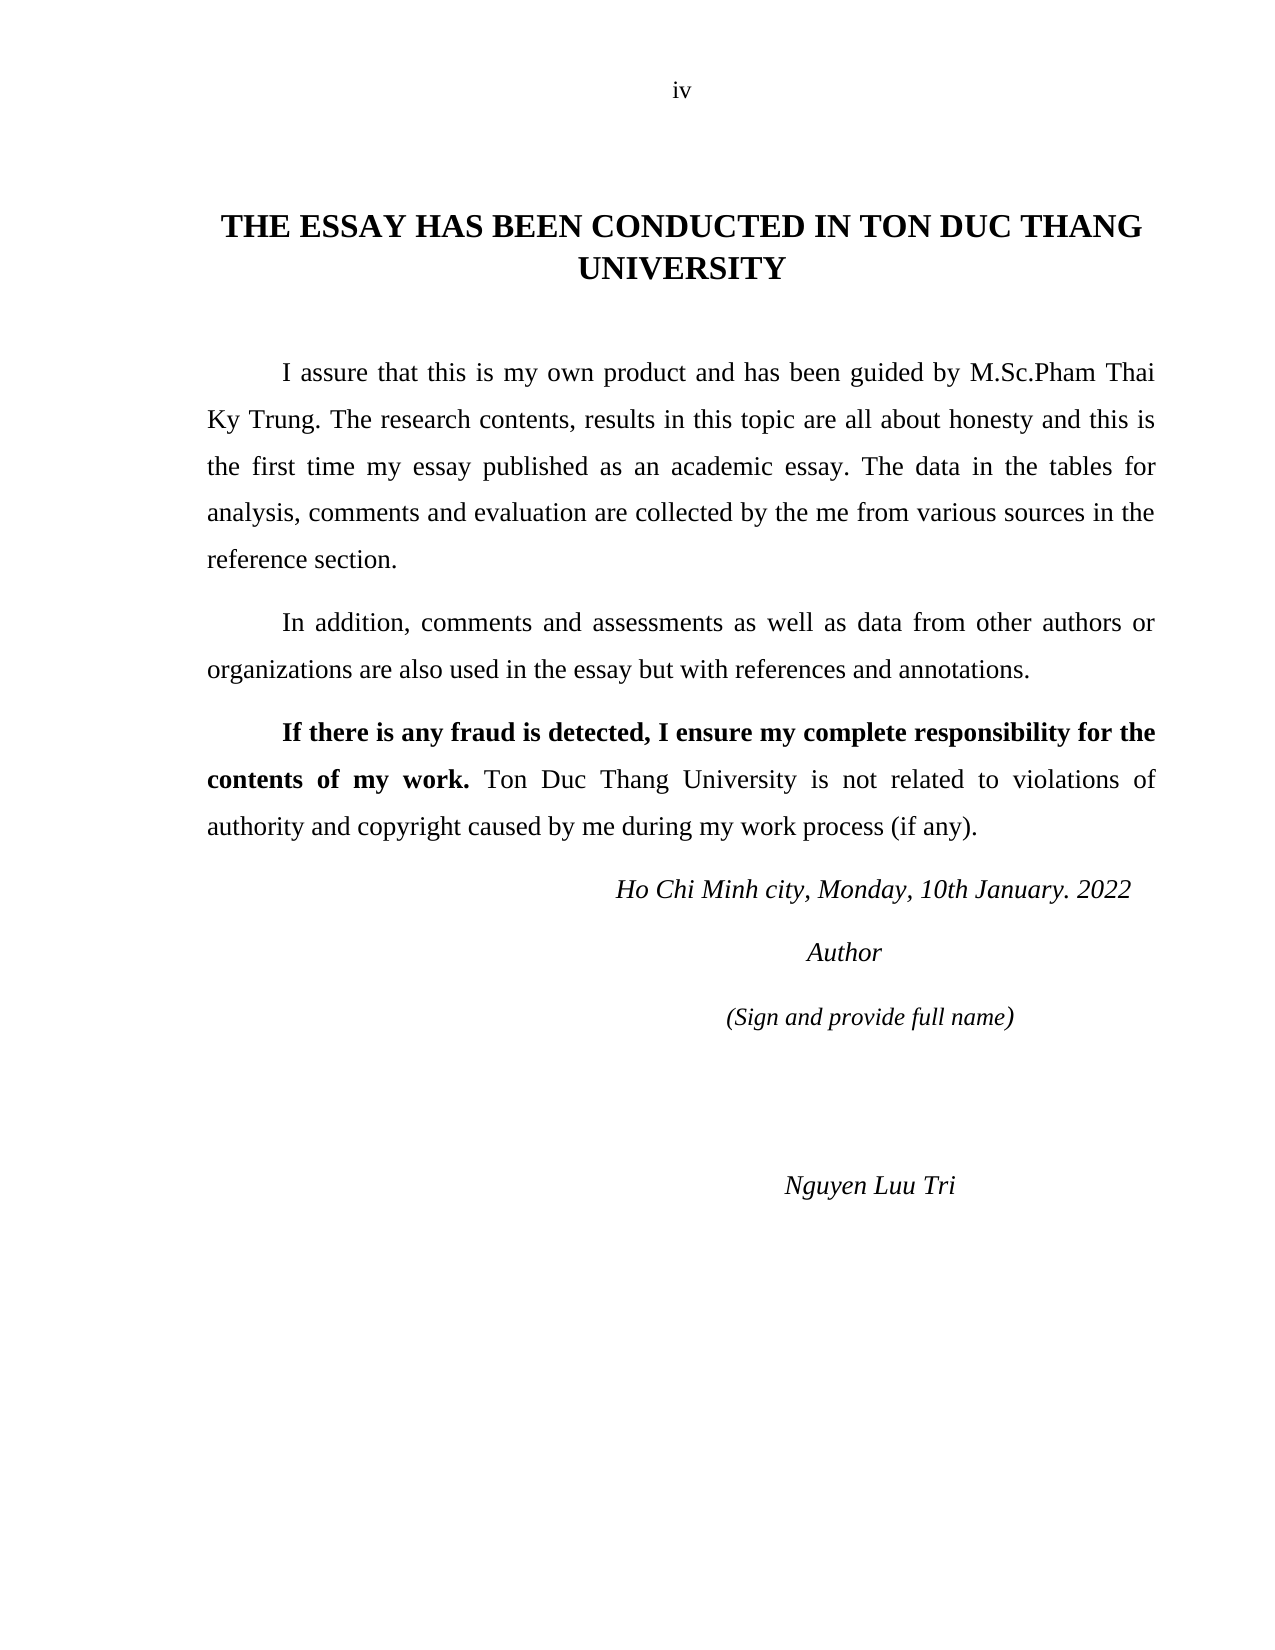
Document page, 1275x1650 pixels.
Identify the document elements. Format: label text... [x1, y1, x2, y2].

text In addition, comments and assessments as well as data from other authors or organizations are also used in the essay but with references and annotations. [207, 606, 1157, 684]
text Author [207, 936, 1157, 967]
text If there is any fraud is detected, I ensure my complete responsibility for the contents of my work. Ton Duc Thang University is not related to violations of authority and copyright caused by me during my work process (if any). [207, 716, 1157, 841]
text Nguyen Luu Tri [207, 1169, 1157, 1201]
text Ho Chi Minh city, Monday, 10th January. 2022 [207, 873, 1157, 904]
text THE ESSAY HAS BEEN CONDUCTED IN TON DUC THANG UNIVERSITY [207, 207, 1157, 286]
text I assure that this is my own product and has been guided by M.Sc.Pham Thai Ky Trung. The research contents, results in this topic are all about honesty and this is the first time my essay published as an academic essay. The data in the tables for analysis, comments and evaluation are collected by the me from various sources in the reference section. [207, 356, 1157, 574]
text (Sign and provide full name) [207, 1000, 1157, 1031]
